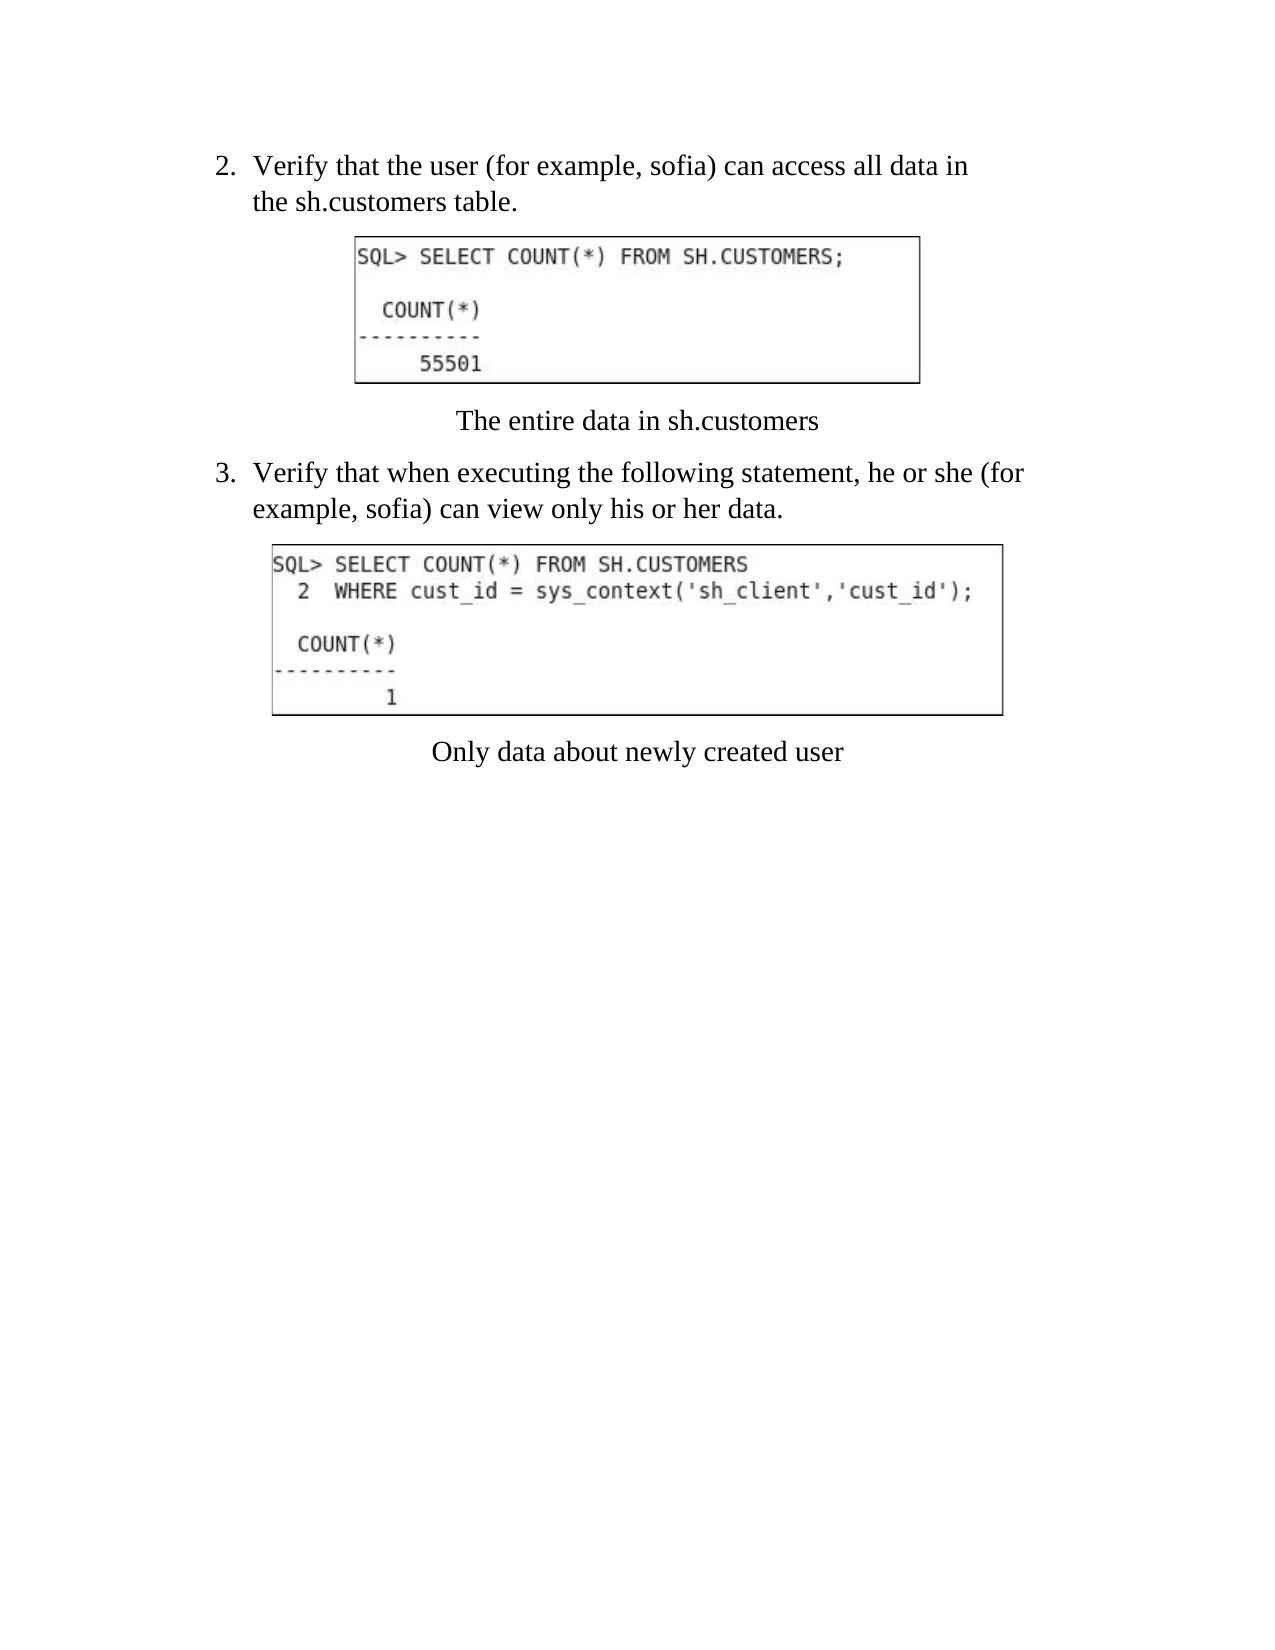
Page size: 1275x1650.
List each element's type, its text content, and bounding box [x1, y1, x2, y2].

picture [271, 544, 1004, 716]
picture [354, 236, 921, 384]
list Verify that the user (for example, sofia) can access all data in the sh.customers table. [215, 148, 1098, 217]
text Only data about newly created user [177, 734, 1098, 768]
list Verify that when executing the following statement, he or she (for example, sofia) can view only his or her data. [215, 455, 1098, 525]
text The entire data in sh.customers [177, 403, 1098, 436]
